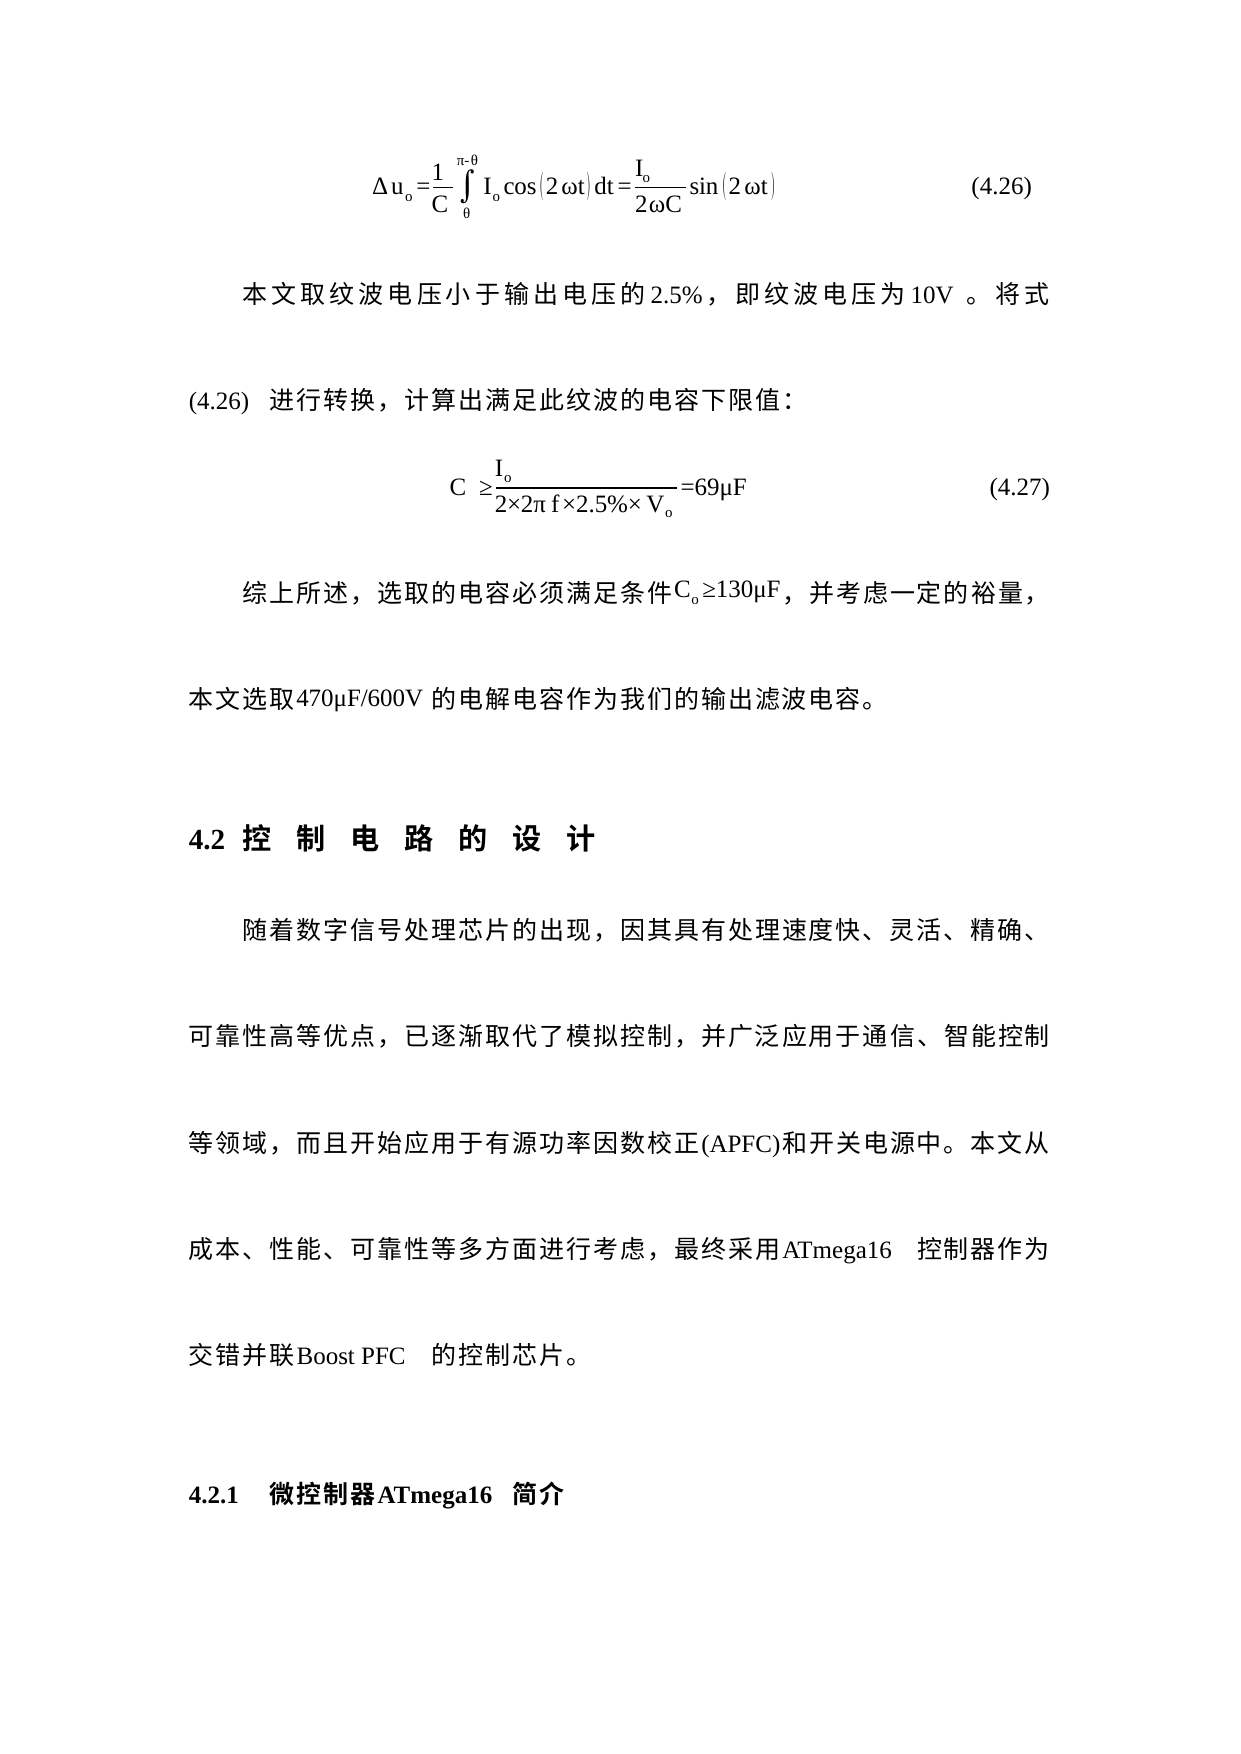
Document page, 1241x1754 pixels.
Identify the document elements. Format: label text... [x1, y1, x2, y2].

text 4.2.1 微控制器ATmega16简介 [188, 1457, 1052, 1528]
text 4.2 控制电路的设计 [188, 801, 1052, 872]
text 综上所述，选取的电容必须满足条件，并考虑一定的裕量，本文选取的电解电容作为我们的输出滤波电容。 [188, 556, 1052, 733]
text 本文取纹波电压小于输出电压的2.5%，即纹波电压为10V。将式(4.26)进行转换，计算出满足此纹波的电容下限值： [188, 257, 1052, 434]
text 随着数字信号处理芯片的出现，因其具有处理速度快、灵活、精确、可靠性高等优点，已逐渐取代了模拟控制，并广泛应用于通信、智能控制等领域，而且开始应用于有源功率因数校正(APFC)和开关电源中。本文从成本、性能、可靠性等多方面进行考虑，最终采用ATmega16控制器作为交错并联Boost PFC的控制芯片。 [188, 893, 1052, 1389]
